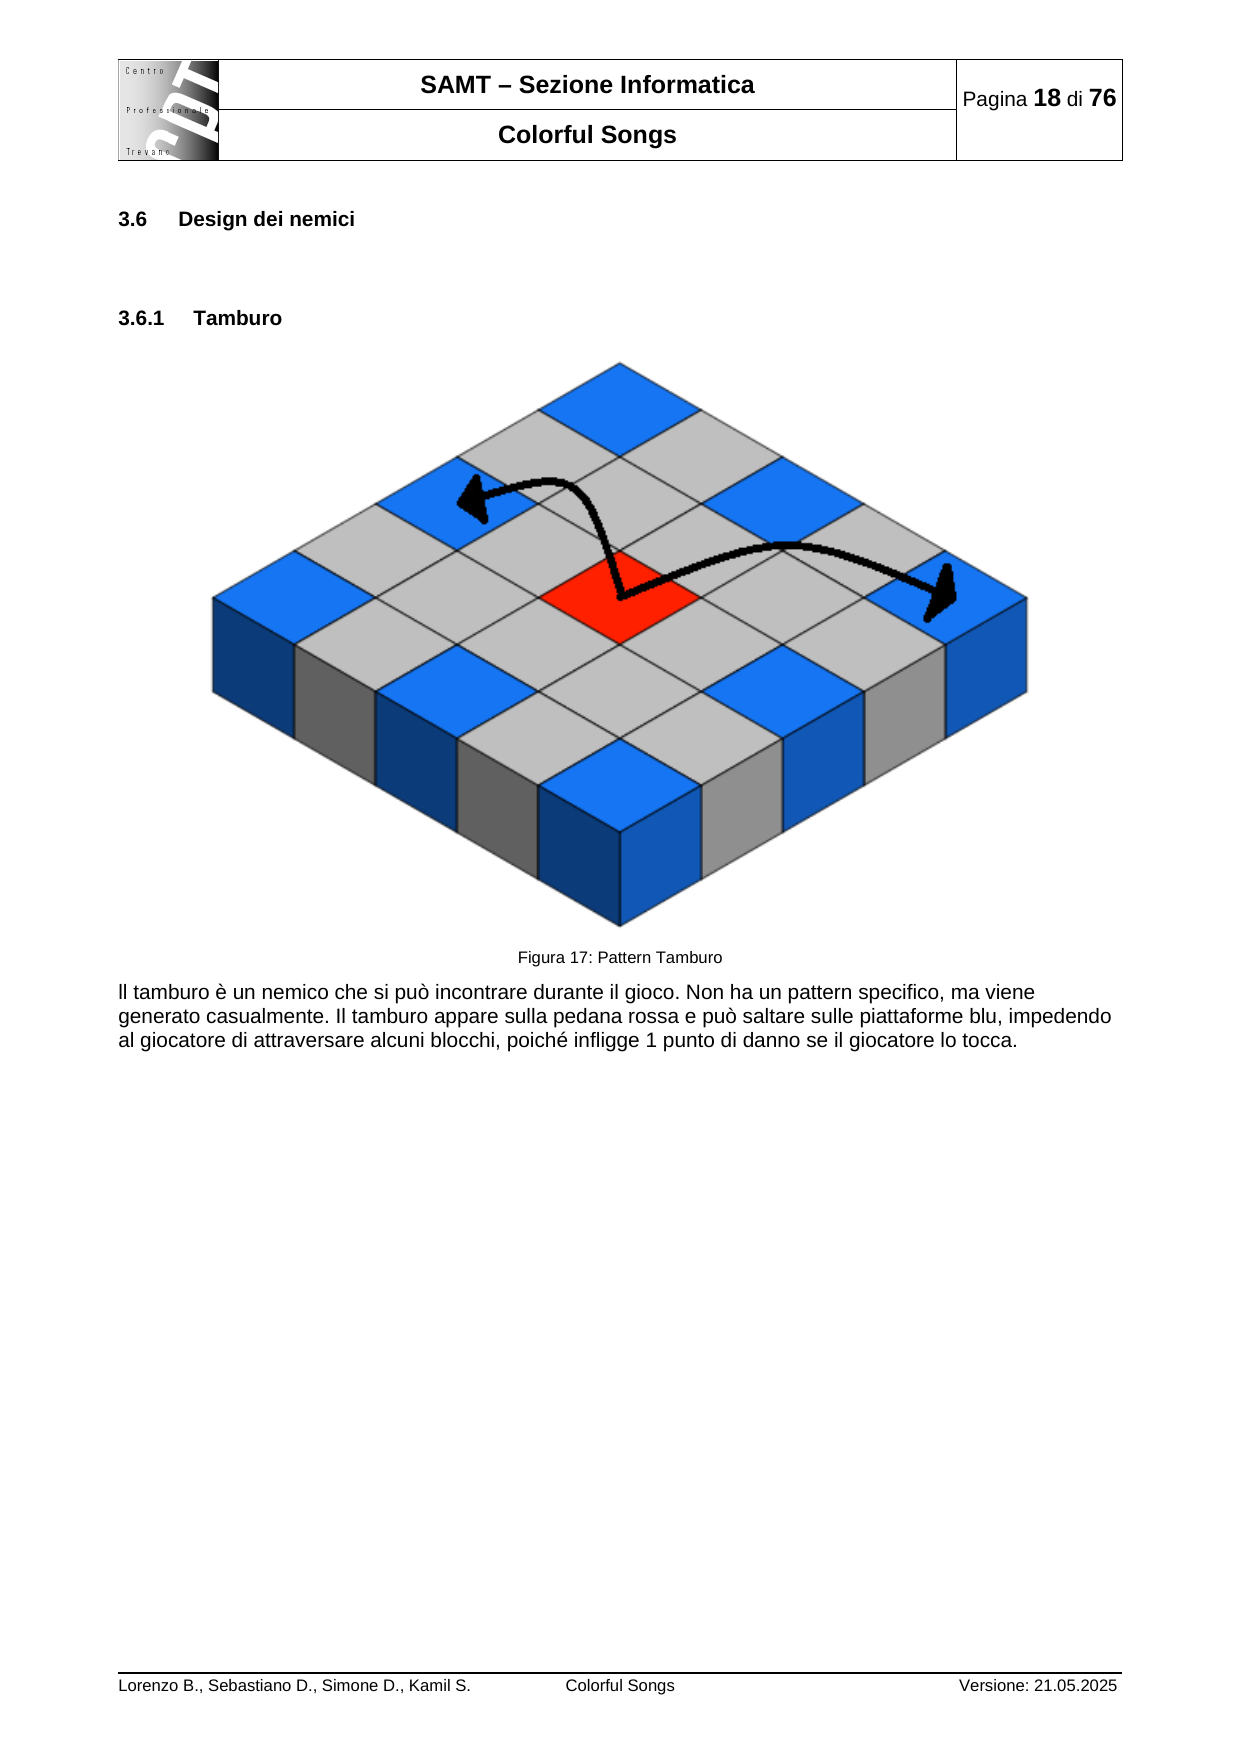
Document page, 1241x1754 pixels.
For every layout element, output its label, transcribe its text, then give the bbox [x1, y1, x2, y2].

picture [118, 60, 219, 160]
subtitle Tamburo [118, 306, 1122, 330]
text ll tamburo è un nemico che si può incontrare durante il gioco. Non ha un pattern specifico, ma viene generato casualmente. Il tamburo appare sulla pedana rossa e può saltare sulle piattaforme blu, impedendo al giocatore di attraversare alcuni blocchi, poiché infligge 1 punto di danno se il giocatore lo tocca. [118, 980, 1122, 1052]
picture [206, 354, 1035, 936]
subtitle Design dei nemici [118, 207, 1122, 231]
